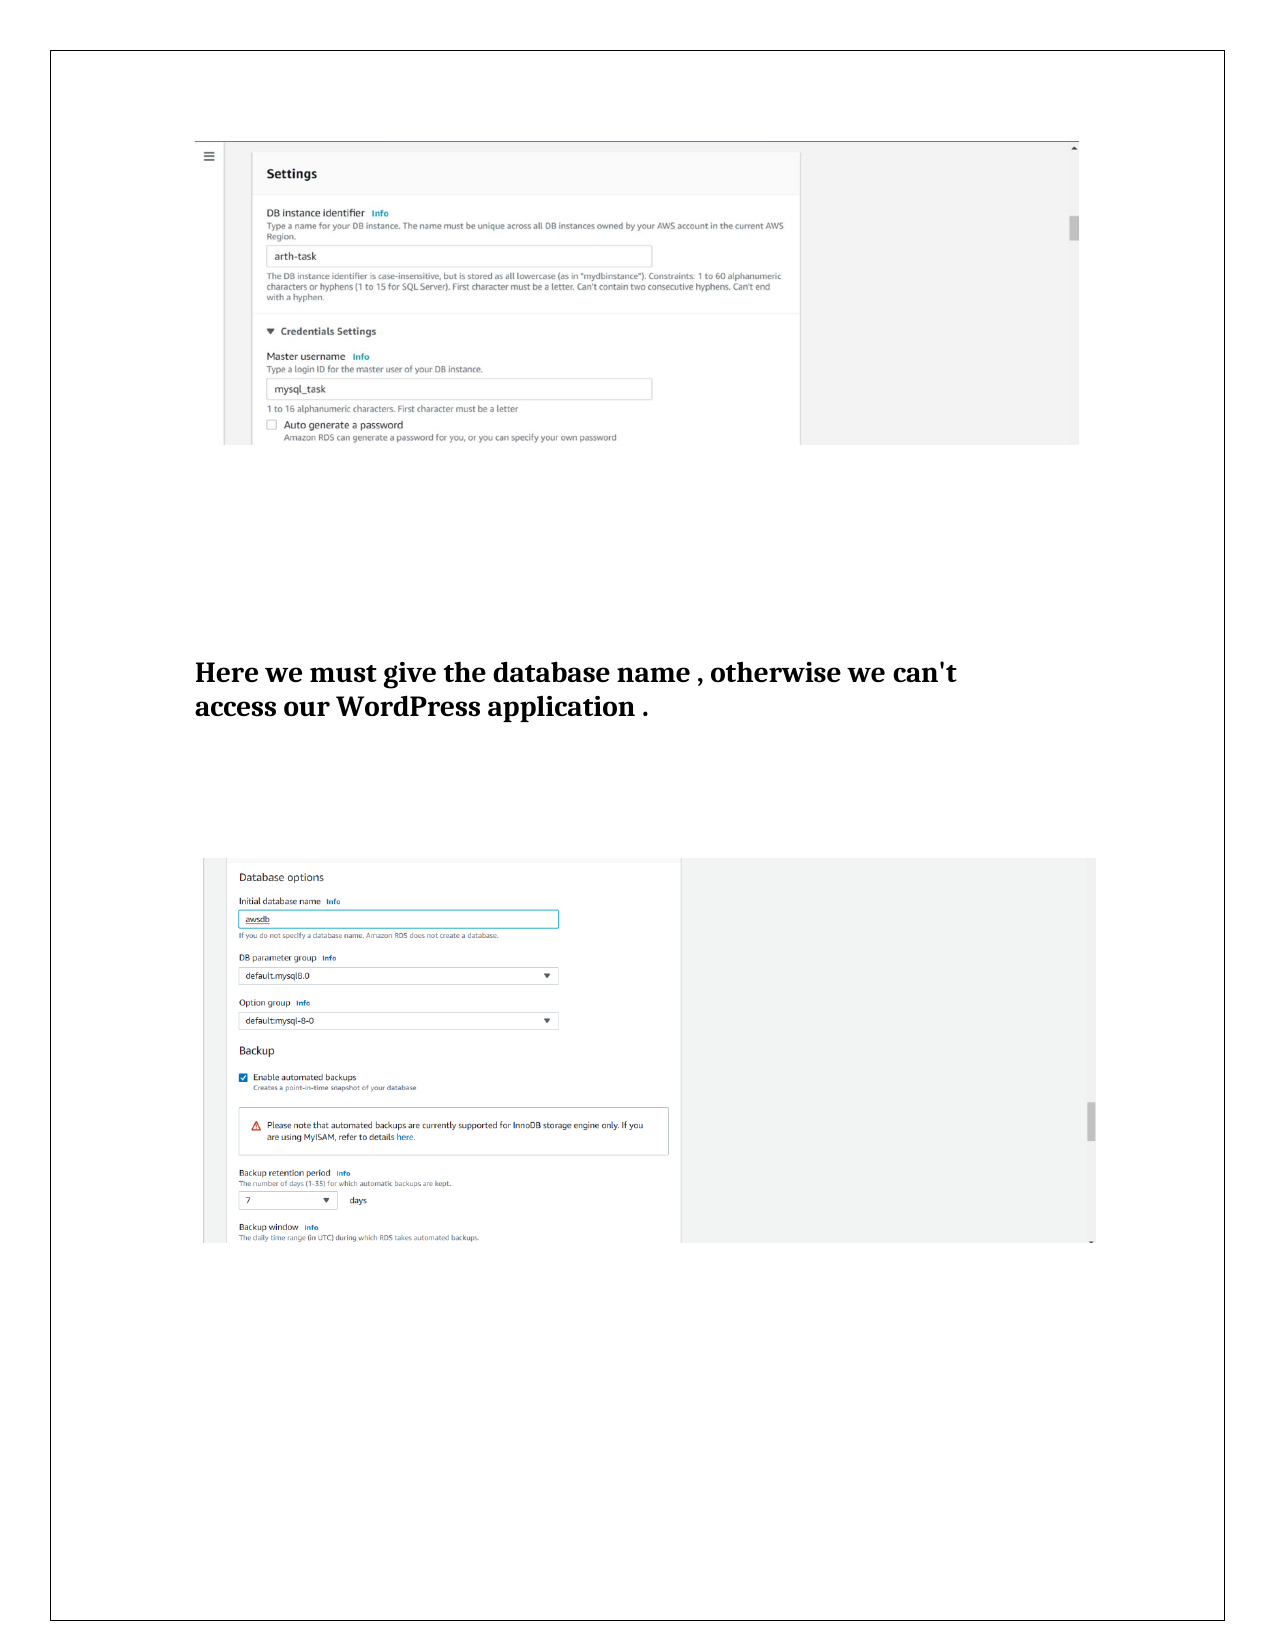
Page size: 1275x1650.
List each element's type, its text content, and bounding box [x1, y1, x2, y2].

picture [194, 141, 1080, 445]
picture [179, 858, 1096, 1243]
text Here we must give the database name , otherwise we can't access our WordPress application . [195, 656, 1039, 723]
